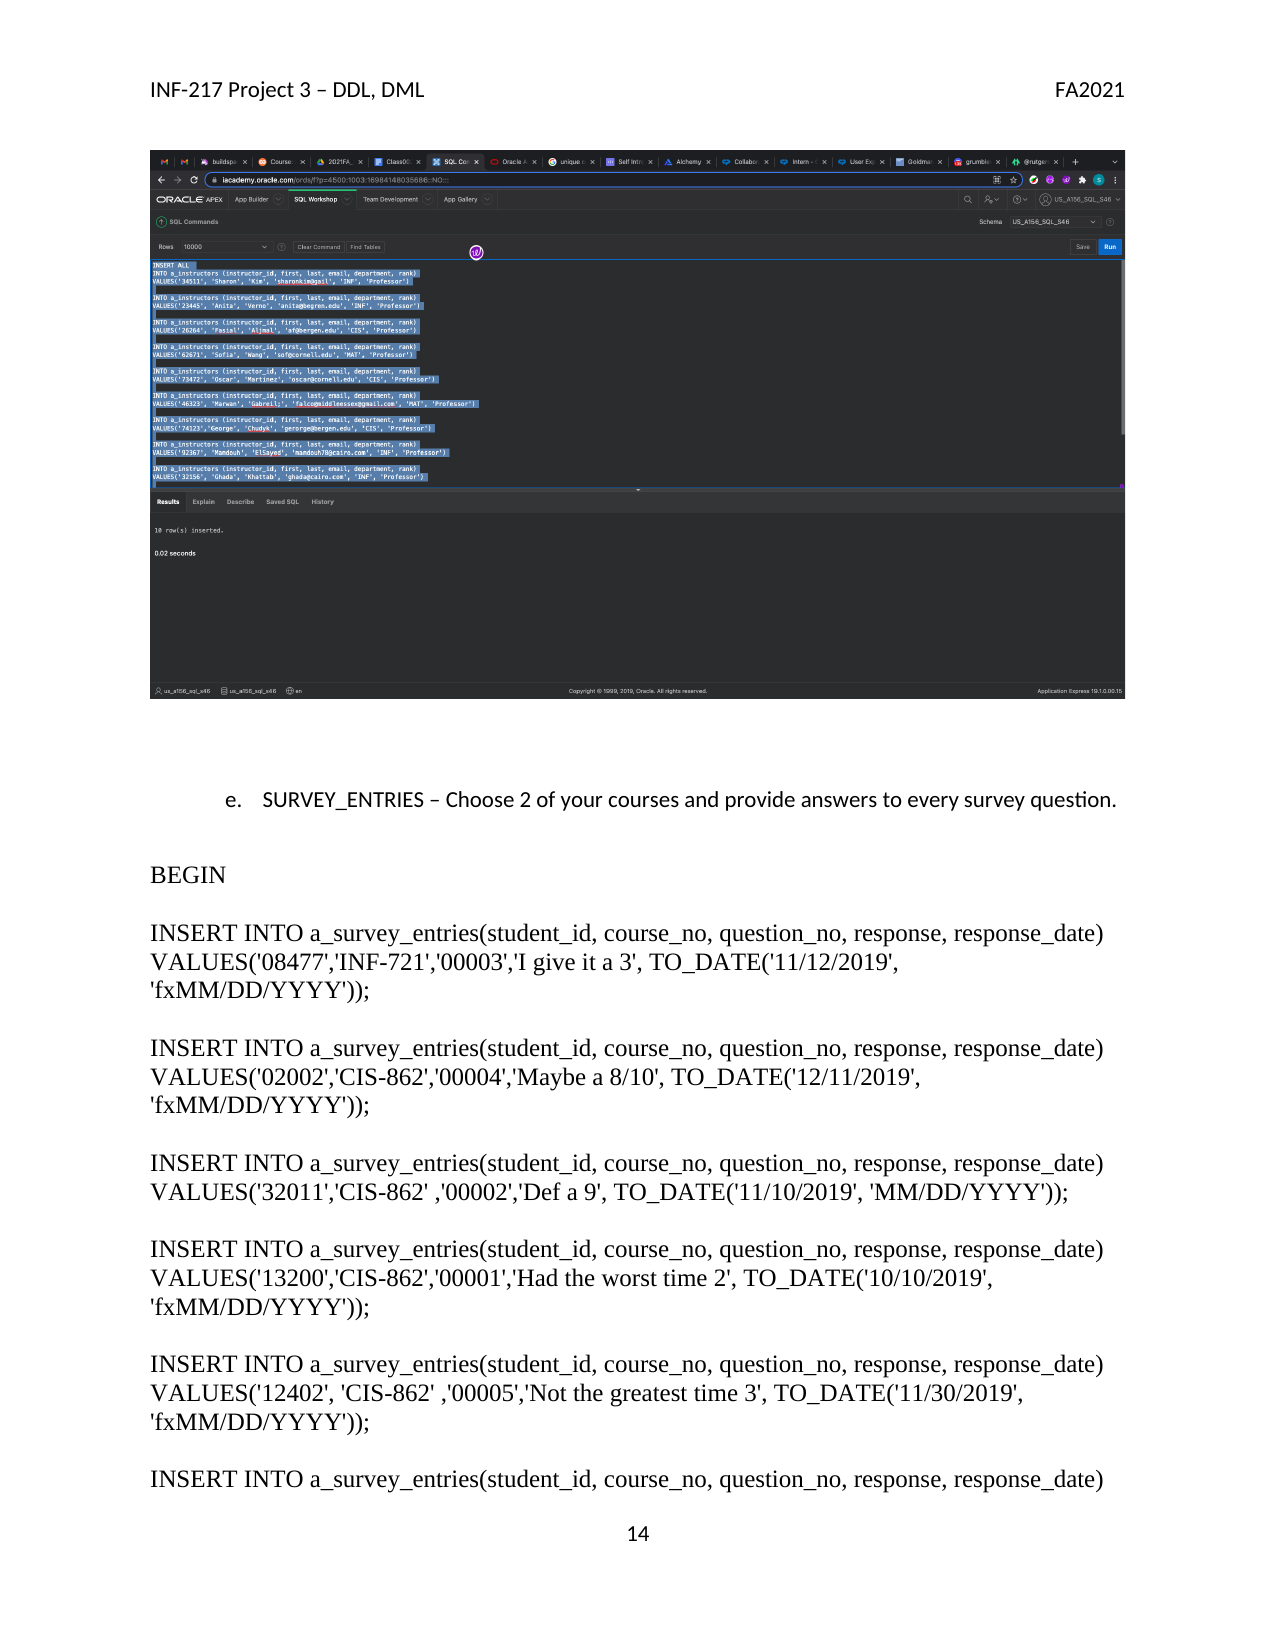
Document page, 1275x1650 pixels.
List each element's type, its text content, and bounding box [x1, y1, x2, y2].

text VALUES('02002','CIS-862','00004','Maybe a 8/10', TO_DATE('12/11/2019', 'fxMM/DD/YYYY')); [150, 1062, 1125, 1119]
text INSERT INTO a_survey_entries(student_id, course_no, question_no, response, response_date) [150, 1234, 1125, 1263]
picture [150, 150, 1125, 699]
text VALUES('13200','CIS-862','00001','Had the worst time 2', TO_DATE('10/10/2019', 'fxMM/DD/YYYY')); [150, 1263, 1125, 1320]
text BEGIN [150, 860, 1125, 889]
text VALUES('32011','CIS-862' ,'00002','Def a 9', TO_DATE('11/10/2019', 'MM/DD/YYYY')); [150, 1177, 1125, 1205]
text INSERT INTO a_survey_entries(student_id, course_no, question_no, response, response_date) [150, 1033, 1125, 1062]
text INSERT INTO a_survey_entries(student_id, course_no, question_no, response, response_date) [150, 918, 1125, 947]
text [150, 1464, 1125, 1493]
text VALUES('08477','INF-721','00003','I give it a 3', TO_DATE('11/12/2019', 'fxMM/DD/YYYY')); [150, 947, 1125, 1004]
list SURVEY_ENTRIES – Choose 2 of your courses and provide answers to every survey question. [225, 785, 1125, 813]
text INSERT INTO a_survey_entries(student_id, course_no, question_no, response, response_date) [150, 1349, 1125, 1378]
text VALUES('12402', 'CIS-862' ,'00005','Not the greatest time 3', TO_DATE('11/30/2019', 'fxMM/DD/YYYY')); [150, 1378, 1125, 1435]
text INSERT INTO a_survey_entries(student_id, course_no, question_no, response, response_date) [150, 1148, 1125, 1177]
